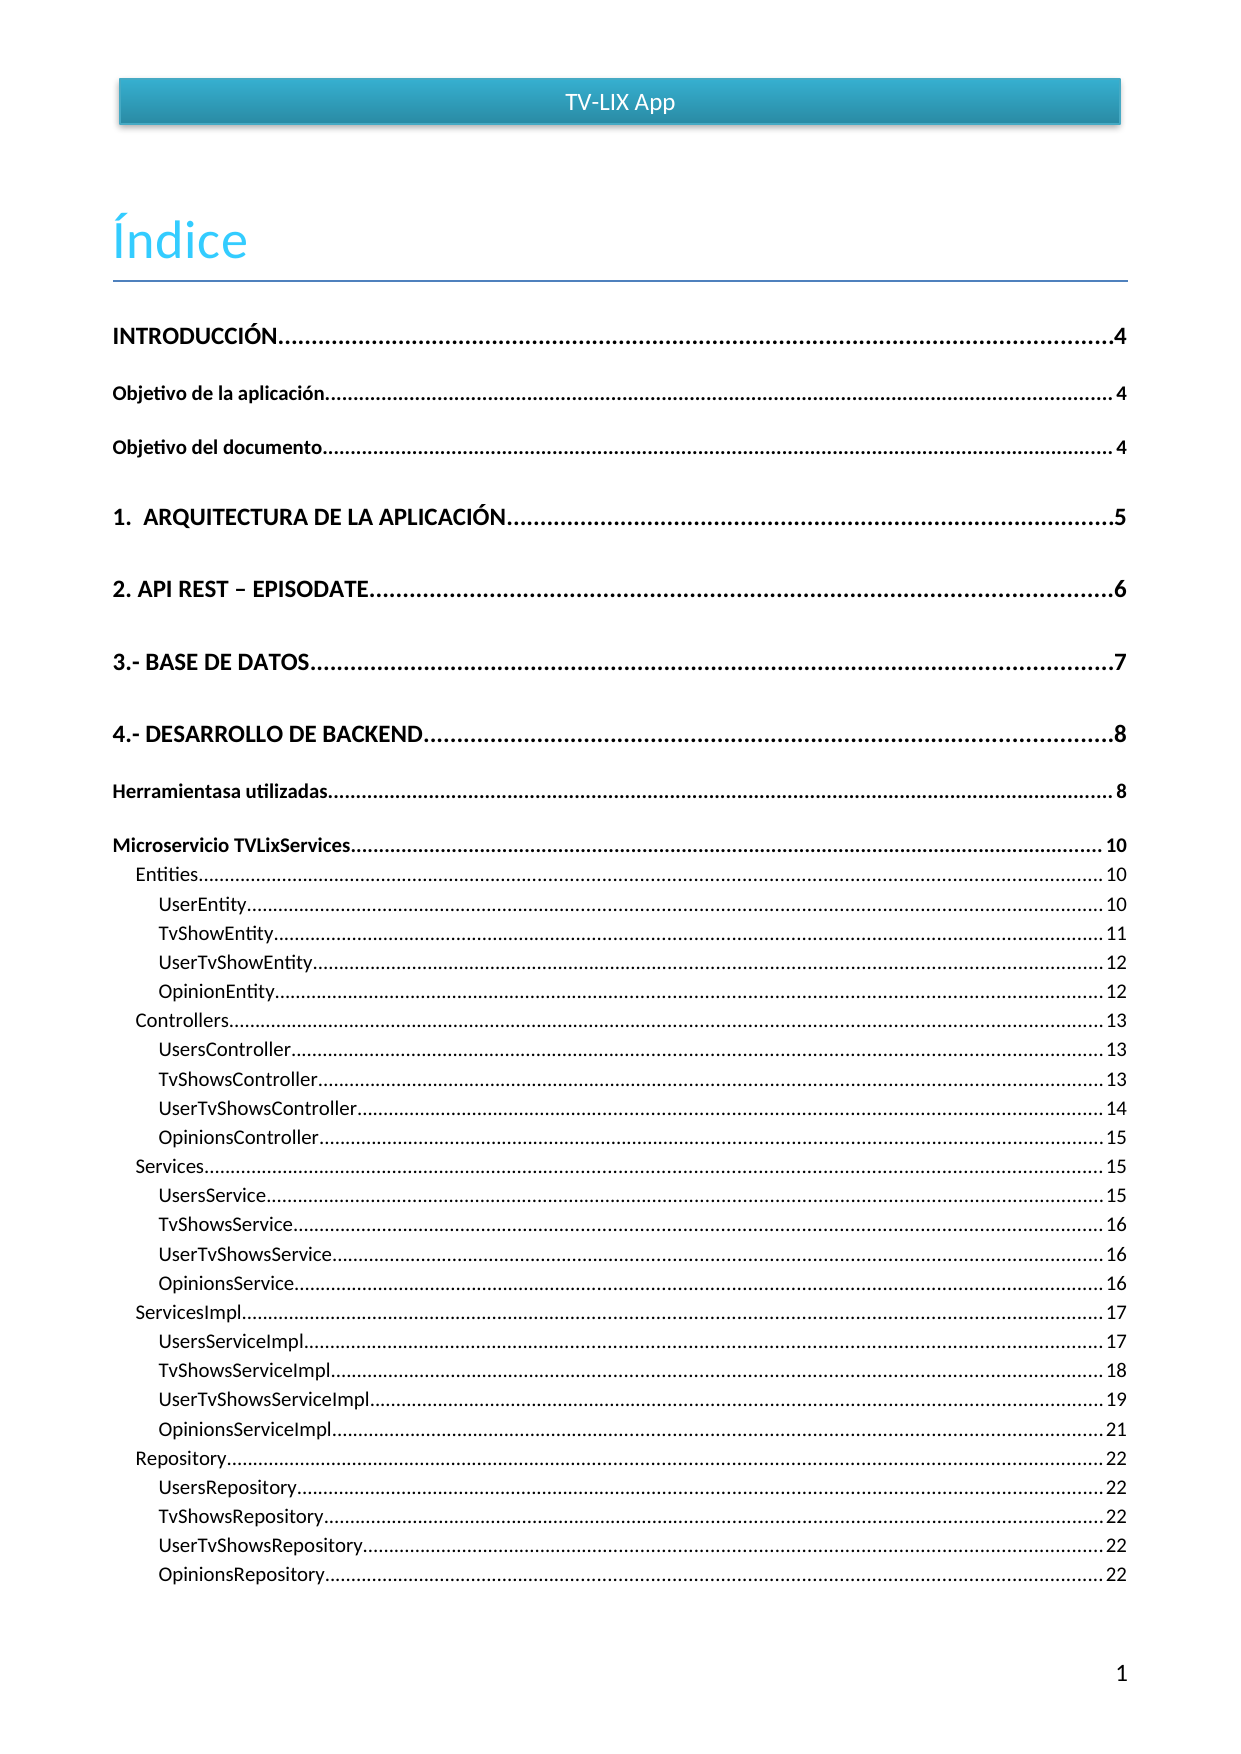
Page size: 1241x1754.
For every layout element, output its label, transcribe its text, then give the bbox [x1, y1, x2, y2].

text Repository 22 [135, 1445, 1128, 1470]
text OpinionsRepository 22 [158, 1562, 1128, 1587]
text UsersServiceImpl 17 [158, 1328, 1128, 1354]
text TvShowEntity 11 [158, 920, 1128, 945]
text 4.- Desarrollo de Backend 8 [112, 718, 1128, 749]
text 2. API REST – Episodate 6 [112, 573, 1128, 604]
text OpinionsServiceImpl 21 [158, 1416, 1128, 1441]
text UsersRepository 22 [158, 1474, 1128, 1499]
text TvShowsService 16 [158, 1212, 1128, 1237]
text 1. Arquitectura de la aplicación 5 [112, 501, 1128, 531]
text Services 15 [135, 1153, 1128, 1179]
text UserTvShowEntity 12 [158, 949, 1128, 974]
text UserTvShowsController 14 [158, 1095, 1128, 1120]
text UserTvShowsServiceImpl 19 [158, 1387, 1128, 1412]
text UserEntity 10 [158, 891, 1128, 916]
text ServicesImpl 17 [135, 1299, 1128, 1324]
text UsersService 15 [158, 1182, 1128, 1208]
text TvShowsRepository 22 [158, 1503, 1128, 1529]
text Objetivo de la aplicación. 4 [112, 380, 1128, 405]
text TvShowsController 13 [158, 1066, 1128, 1091]
text Entities 10 [135, 862, 1128, 887]
text Objetivo del documento. 4 [112, 434, 1128, 459]
text Microservicio TVLixServices 10 [112, 832, 1128, 858]
text OpinionsController 15 [158, 1124, 1128, 1149]
text Controllers 13 [135, 1007, 1128, 1033]
text UsersController 13 [158, 1037, 1128, 1062]
text Herramientasa utilizadas 8 [112, 778, 1128, 804]
text Introducción 4 [112, 320, 1128, 350]
text UserTvShowsRepository 22 [158, 1532, 1128, 1558]
text 3.- Base de datos 7 [112, 646, 1128, 676]
title Índice [112, 206, 1128, 282]
text OpinionEntity 12 [158, 978, 1128, 1004]
text UserTvShowsService 16 [158, 1241, 1128, 1266]
text TvShowsServiceImpl 18 [158, 1357, 1128, 1383]
text OpinionsService 16 [158, 1270, 1128, 1295]
